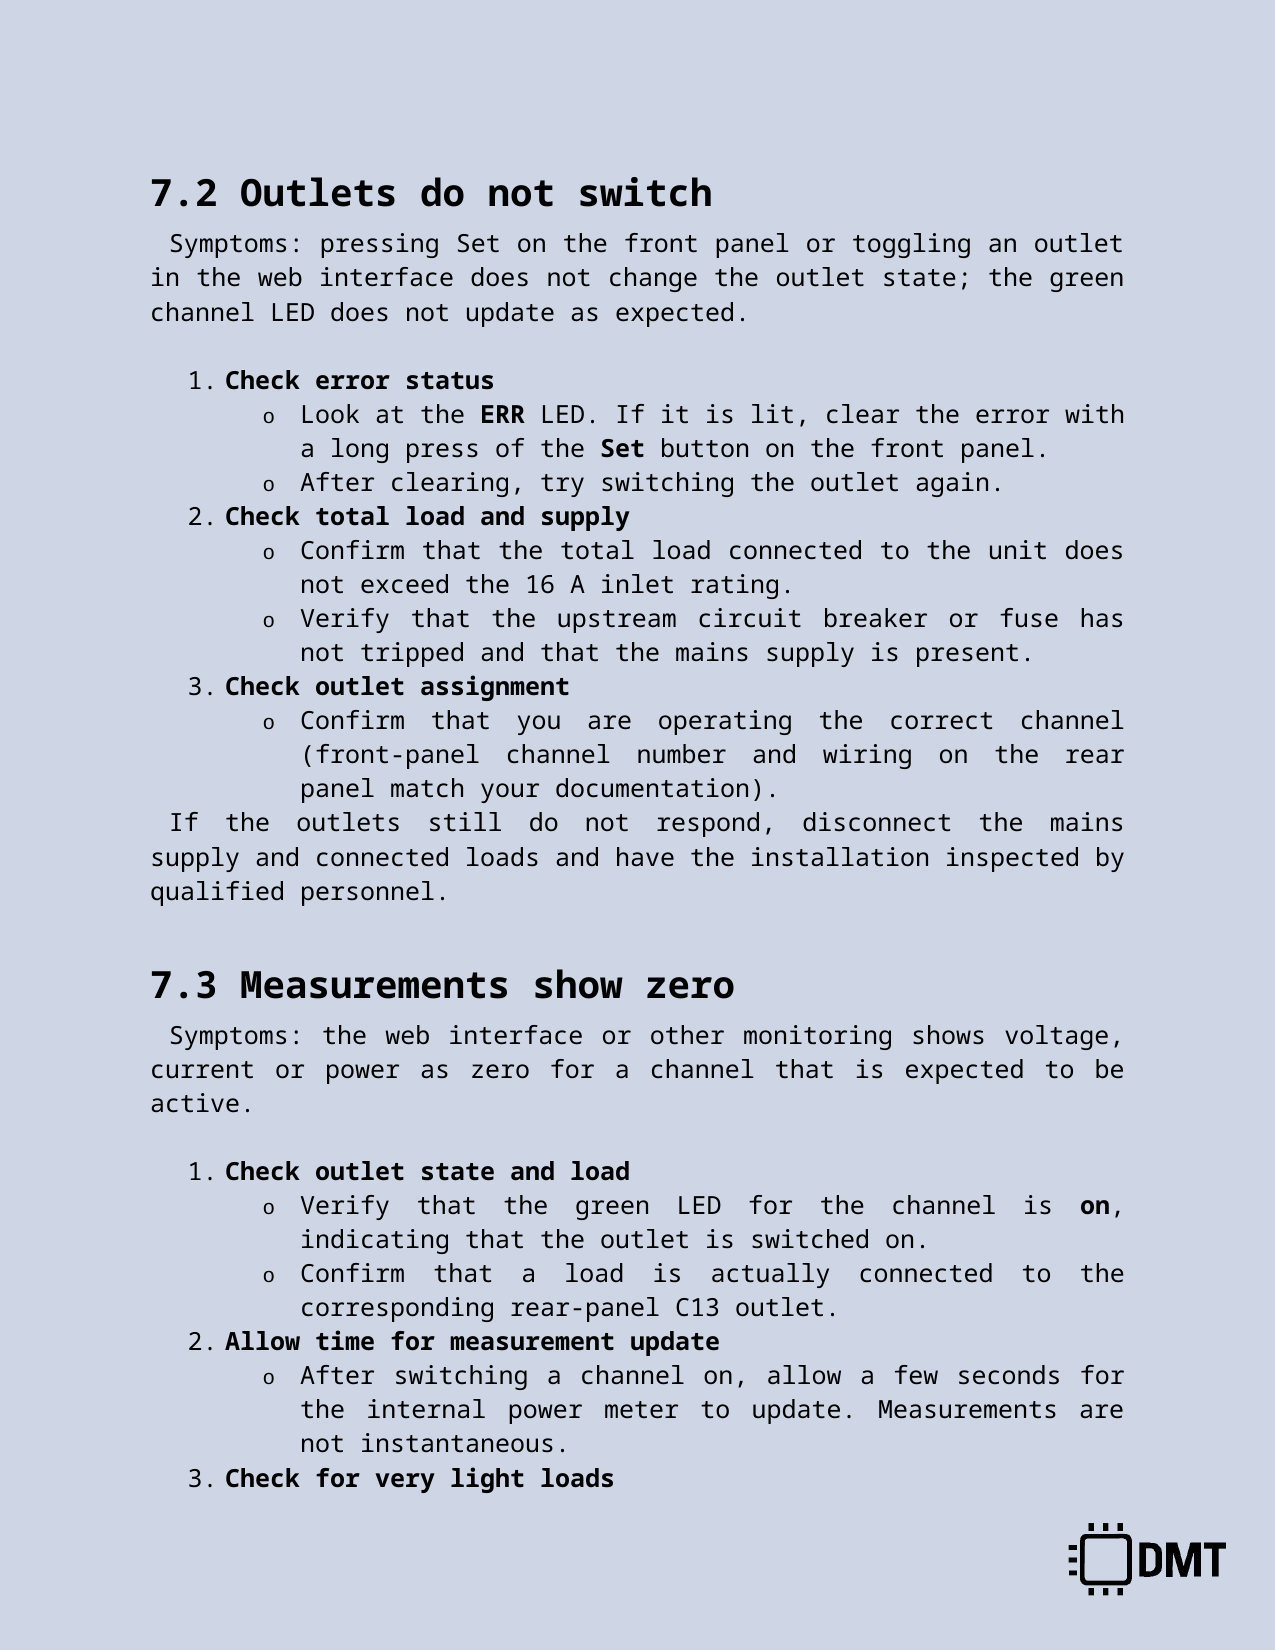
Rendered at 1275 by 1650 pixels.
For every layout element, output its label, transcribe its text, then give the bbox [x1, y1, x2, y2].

list After clearing, try switching the outlet again. [262, 464, 1125, 498]
list Look at the ERR LED. If it is lit, clear the error with a long press of the Set button on the front panel. [262, 396, 1125, 464]
text Symptoms: pressing Set on the front panel or toggling an outlet in the web interface does not change the outlet state; the green channel LED does not update as expected. [150, 226, 1125, 328]
list Confirm that the total load connected to the unit does not exceed the 16 A inlet rating. [262, 533, 1125, 601]
subtitle 7.2 Outlets do not switch [150, 167, 1125, 218]
list Check error status [187, 362, 1125, 396]
list Check for very light loads [187, 1460, 1125, 1494]
text If the outlets still do not respond, disconnect the mains supply and connected loads and have the installation inspected by qualified personnel. [150, 805, 1125, 907]
list Verify that the upstream circuit breaker or fuse has not tripped and that the mains supply is present. [262, 601, 1125, 669]
list Allow time for measurement update [187, 1324, 1125, 1358]
list Check outlet assignment [187, 669, 1125, 703]
text Symptoms: the web interface or other monitoring shows voltage, current or power as zero for a channel that is expected to be active. [150, 1017, 1125, 1119]
list After switching a channel on, allow a few seconds for the internal power meter to update. Measurements are not instantaneous. [262, 1358, 1125, 1460]
list Check outlet state and load [187, 1154, 1125, 1188]
list Check total load and supply [187, 498, 1125, 533]
list Verify that the green LED for the channel is on, indicating that the outlet is switched on. [262, 1188, 1125, 1256]
list Confirm that you are operating the correct channel (front-panel channel number and wiring on the rear panel match your documentation). [262, 703, 1125, 805]
picture [1052, 1512, 1237, 1603]
list Confirm that a load is actually connected to the corresponding rear-panel C13 outlet. [262, 1256, 1125, 1324]
subtitle 7.3 Measurements show zero [150, 958, 1125, 1009]
